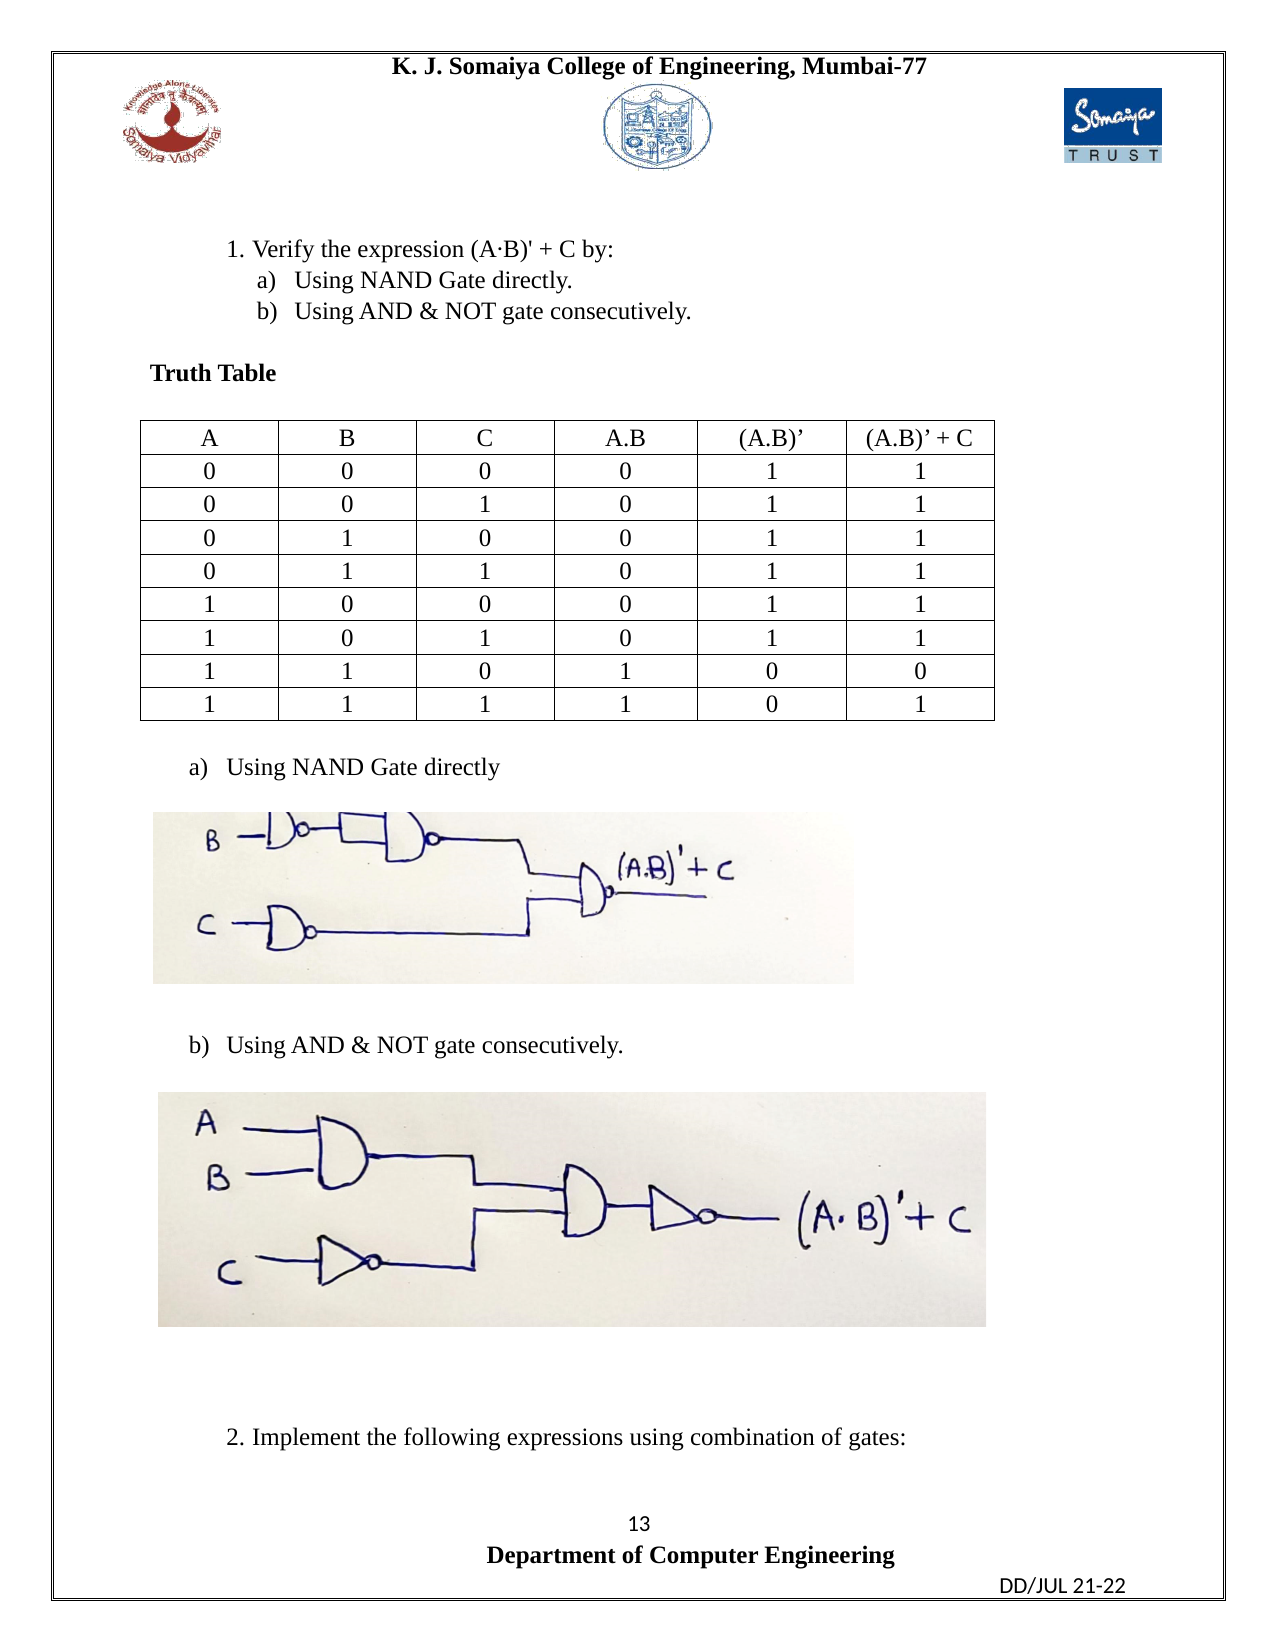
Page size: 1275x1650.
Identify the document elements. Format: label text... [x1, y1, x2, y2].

picture [152, 812, 854, 984]
table_cell 0 [417, 521, 554, 554]
table_cell 1 [847, 521, 994, 554]
picture [1064, 88, 1162, 163]
list Using NAND Gate directly [188, 752, 1128, 781]
table_cell 0 [555, 621, 697, 654]
table_cell 0 [279, 455, 416, 487]
subtitle Truth Table [149, 358, 1182, 387]
table_cell 0 [279, 588, 416, 620]
table_cell 1 [847, 488, 994, 520]
table_cell 0 [555, 488, 697, 520]
table_cell 1 [417, 621, 554, 654]
picture [123, 80, 221, 163]
table_cell 0 [555, 455, 697, 487]
table_cell 1 [279, 521, 416, 554]
table_cell 0 [417, 455, 554, 487]
table_header (A.B)’ [698, 421, 846, 454]
table_cell 1 [141, 688, 278, 720]
table_cell 0 [698, 688, 846, 720]
list Using AND & NOT gate consecutively. [257, 296, 1128, 325]
table_cell 1 [847, 621, 994, 654]
table_cell 1 [555, 655, 697, 687]
table_cell 1 [847, 555, 994, 587]
table_cell 0 [141, 555, 278, 587]
table_header B [279, 421, 416, 454]
picture [601, 80, 719, 171]
table_cell 0 [279, 488, 416, 520]
table_cell 0 [555, 521, 697, 554]
table_cell 1 [141, 655, 278, 687]
table_header A [141, 421, 278, 454]
table_cell 1 [279, 555, 416, 587]
table_cell 0 [141, 455, 278, 487]
table_cell 0 [555, 588, 697, 620]
table_cell 1 [555, 688, 697, 720]
table_cell 1 [698, 588, 846, 620]
table_cell 1 [279, 655, 416, 687]
table_cell 1 [279, 688, 416, 720]
table_cell 1 [417, 688, 554, 720]
text 1. Verify the expression (A∙B)' + C by: [226, 234, 1128, 263]
picture [157, 1091, 987, 1327]
table_cell 1 [698, 555, 846, 587]
table_cell 1 [847, 588, 994, 620]
list Using AND & NOT gate consecutively. [188, 1030, 1128, 1059]
table_cell 1 [698, 455, 846, 487]
table_cell 0 [417, 655, 554, 687]
text 2. Implement the following expressions using combination of gates: [226, 1422, 1128, 1451]
table_cell 1 [417, 555, 554, 587]
list Using NAND Gate directly. [257, 265, 1128, 294]
table_cell 0 [847, 655, 994, 687]
table_cell 1 [698, 621, 846, 654]
table_cell 0 [141, 521, 278, 554]
table_cell 1 [847, 688, 994, 720]
table_header C [417, 421, 554, 454]
table_cell 1 [141, 621, 278, 654]
table_cell 0 [698, 655, 846, 687]
table_cell 1 [698, 521, 846, 554]
table_header (A.B)’ + C [847, 421, 994, 454]
table_cell 0 [279, 621, 416, 654]
table_cell 0 [555, 555, 697, 587]
table_cell 1 [141, 588, 278, 620]
table_cell 1 [698, 488, 846, 520]
table_header A.B [555, 421, 697, 454]
table_cell 0 [417, 588, 554, 620]
table_cell 1 [847, 455, 994, 487]
table_cell 1 [417, 488, 554, 520]
table_cell 0 [141, 488, 278, 520]
